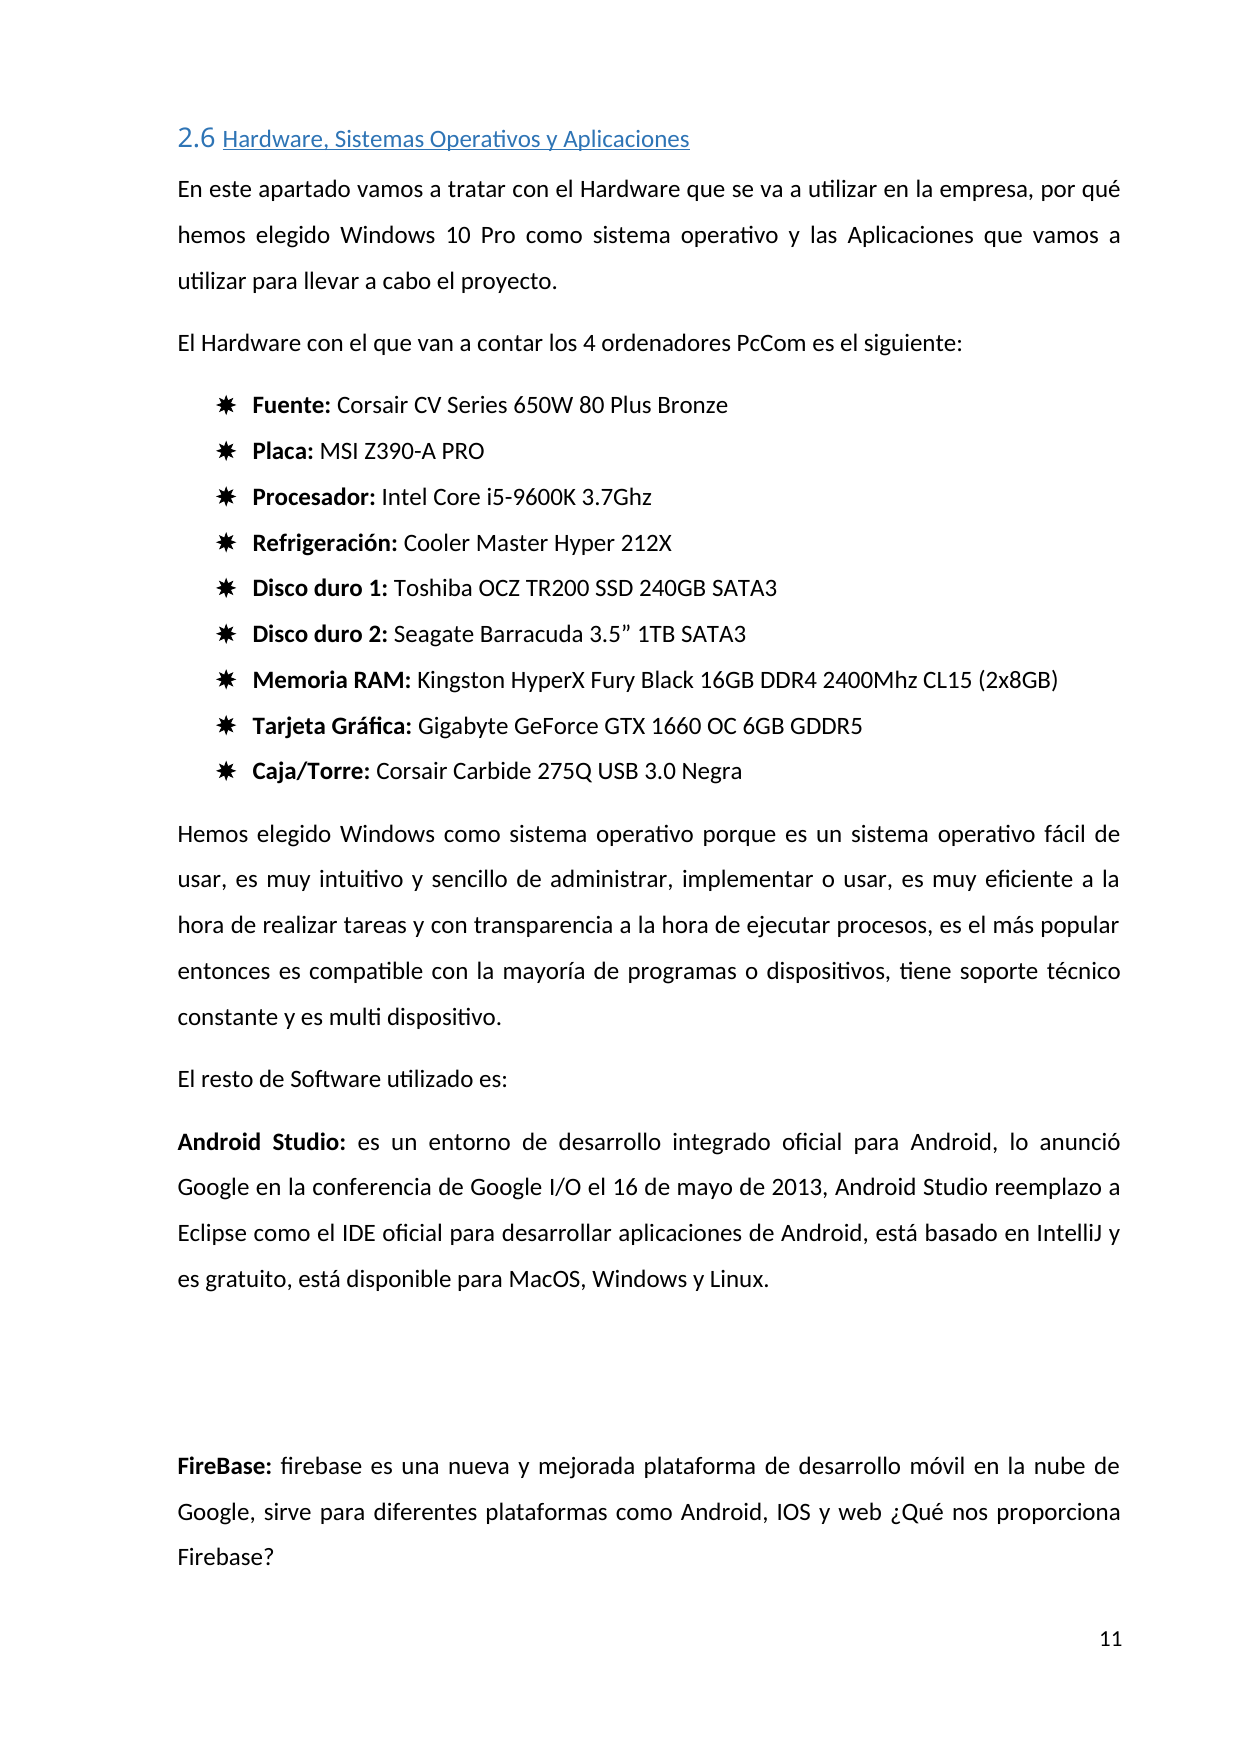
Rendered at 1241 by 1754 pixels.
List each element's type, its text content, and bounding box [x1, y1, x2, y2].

text FireBase: firebase es una nueva y mejorada plataforma de desarrollo móvil en la nube de Google, sirve para diferentes plataformas como Android, IOS y web ¿Qué nos proporciona Firebase? [177, 1450, 1122, 1572]
text El Hardware con el que van a contar los 4 ordenadores PcCom es el siguiente: [177, 327, 1122, 358]
list Placa: MSI Z390-A PRO [215, 435, 1122, 466]
list Memoria RAM: Kingston HyperX Fury Black 16GB DDR4 2400Mhz CL15 (2x8GB) [215, 664, 1122, 694]
list Tarjeta Gráfica: Gigabyte GeForce GTX 1660 OC 6GB GDDR5 [215, 710, 1122, 740]
list Disco duro 1: Toshiba OCZ TR200 SSD 240GB SATA3 [215, 573, 1122, 603]
list Caja/Torre: Corsair Carbide 275Q USB 3.0 Negra [215, 756, 1122, 786]
text En este apartado vamos a tratar con el Hardware que se va a utilizar en la empresa, por qué hemos elegido Windows 10 Pro como sistema operativo y las Aplicaciones que vamos a utilizar para llevar a cabo el proyecto. [177, 173, 1122, 295]
text Android Studio: es un entorno de desarrollo integrado oficial para Android, lo anunció Google en la conferencia de Google I/O el 16 de mayo de 2013, Android Studio reemplazo a Eclipse como el IDE oficial para desarrollar aplicaciones de Android, está basado en IntelliJ y es gratuito, está disponible para MacOS, Windows y Linux. [177, 1126, 1122, 1293]
list Fuente: Corsair CV Series 650W 80 Plus Bronze [215, 390, 1122, 420]
list Refrigeración: Cooler Master Hyper 212X [215, 527, 1122, 557]
text Hemos elegido Windows como sistema operativo porque es un sistema operativo fácil de usar, es muy intuitivo y sencillo de administrar, implementar o usar, es muy eficiente a la hora de realizar tareas y con transparencia a la hora de ejecutar procesos, es el más popular entonces es compatible con la mayoría de programas o dispositivos, tiene soporte técnico constante y es multi dispositivo. [177, 818, 1122, 1031]
subtitle 2.6 Hardware, Sistemas Operativos y Aplicaciones [177, 118, 1122, 155]
list Disco duro 2: Seagate Barracuda 3.5” 1TB SATA3 [215, 618, 1122, 649]
list Procesador: Intel Core i5-9600K 3.7Ghz [215, 481, 1122, 512]
text El resto de Software utilizado es: [177, 1063, 1122, 1094]
